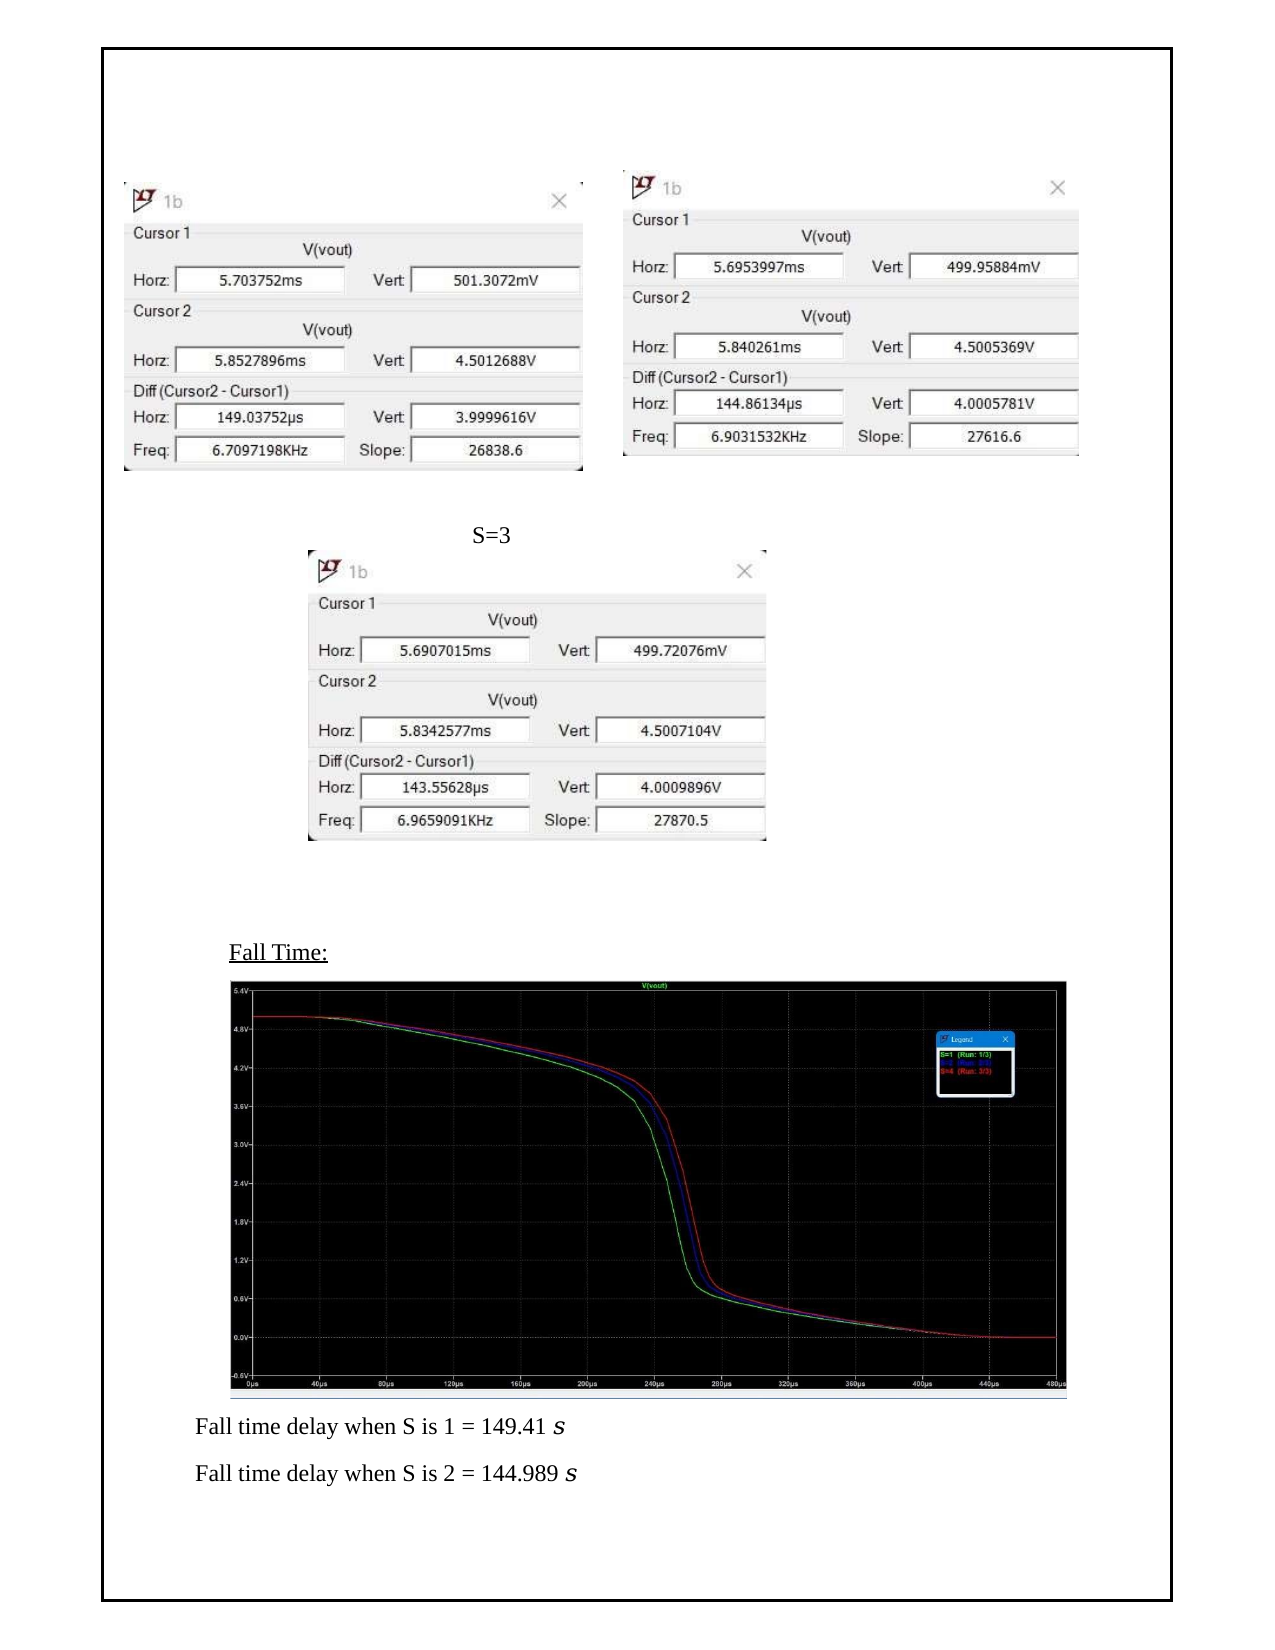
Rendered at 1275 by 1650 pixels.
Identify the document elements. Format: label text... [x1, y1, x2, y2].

text Fall time delay when S is 2 = 144.989 𝜇𝑠 [195, 1459, 1161, 1487]
text Fall Time: [229, 937, 1161, 965]
picture [124, 182, 583, 471]
text S=3 [195, 521, 1161, 549]
picture [230, 980, 1067, 1399]
picture [308, 550, 767, 841]
text Fall time delay when S is 1 = 149.41 𝜇𝑠 [195, 1412, 1161, 1439]
picture [623, 170, 1079, 456]
